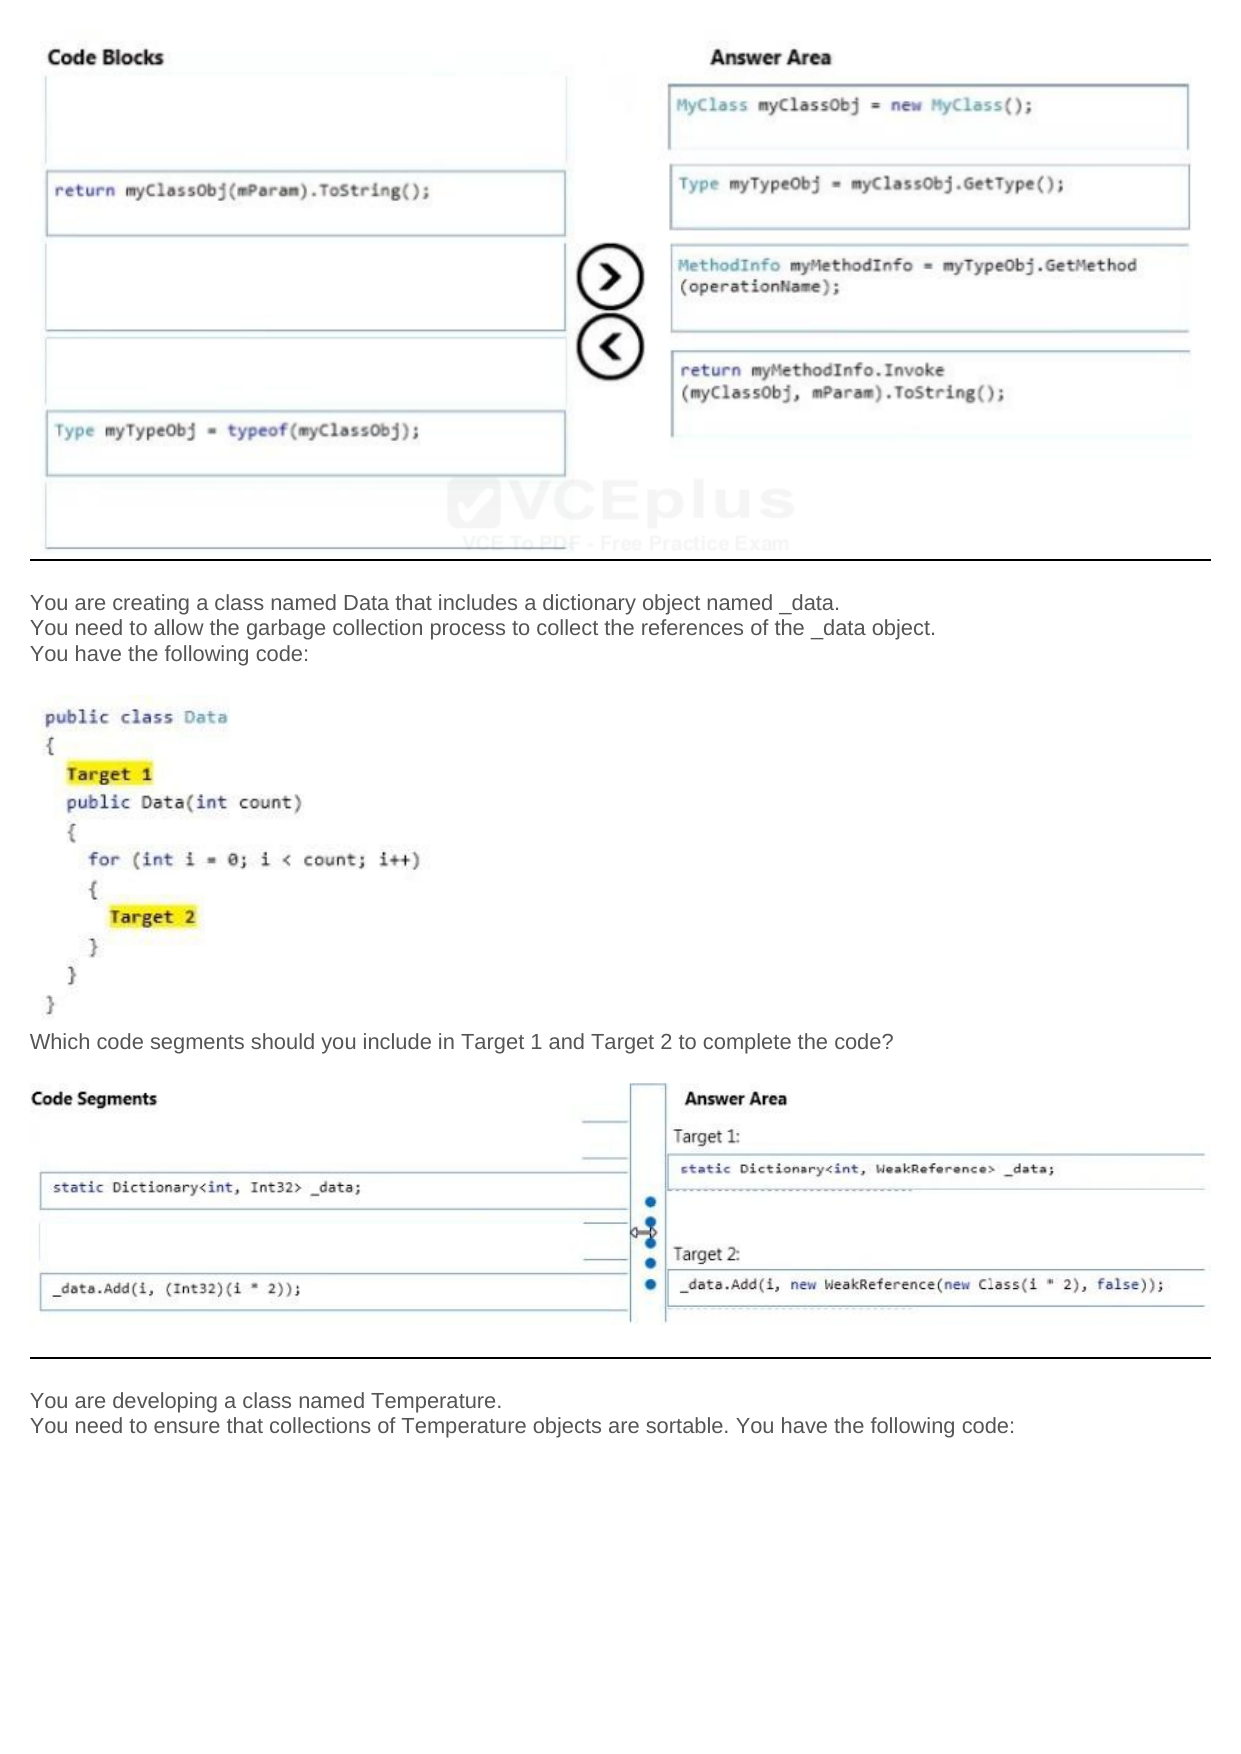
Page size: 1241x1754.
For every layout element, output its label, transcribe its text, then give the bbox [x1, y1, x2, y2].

text You are creating a class named Data that includes a dictionary object named _data. You need to allow the garbage collection process to collect the references of the _data object. You have the following code: [29, 590, 1211, 666]
text You are developing a class named Temperature. You need to ensure that collections of Temperature objects are sortable. You have the following code: [29, 1388, 1211, 1438]
picture [29, 29, 1211, 558]
picture [29, 695, 444, 1030]
picture [29, 1083, 1211, 1356]
